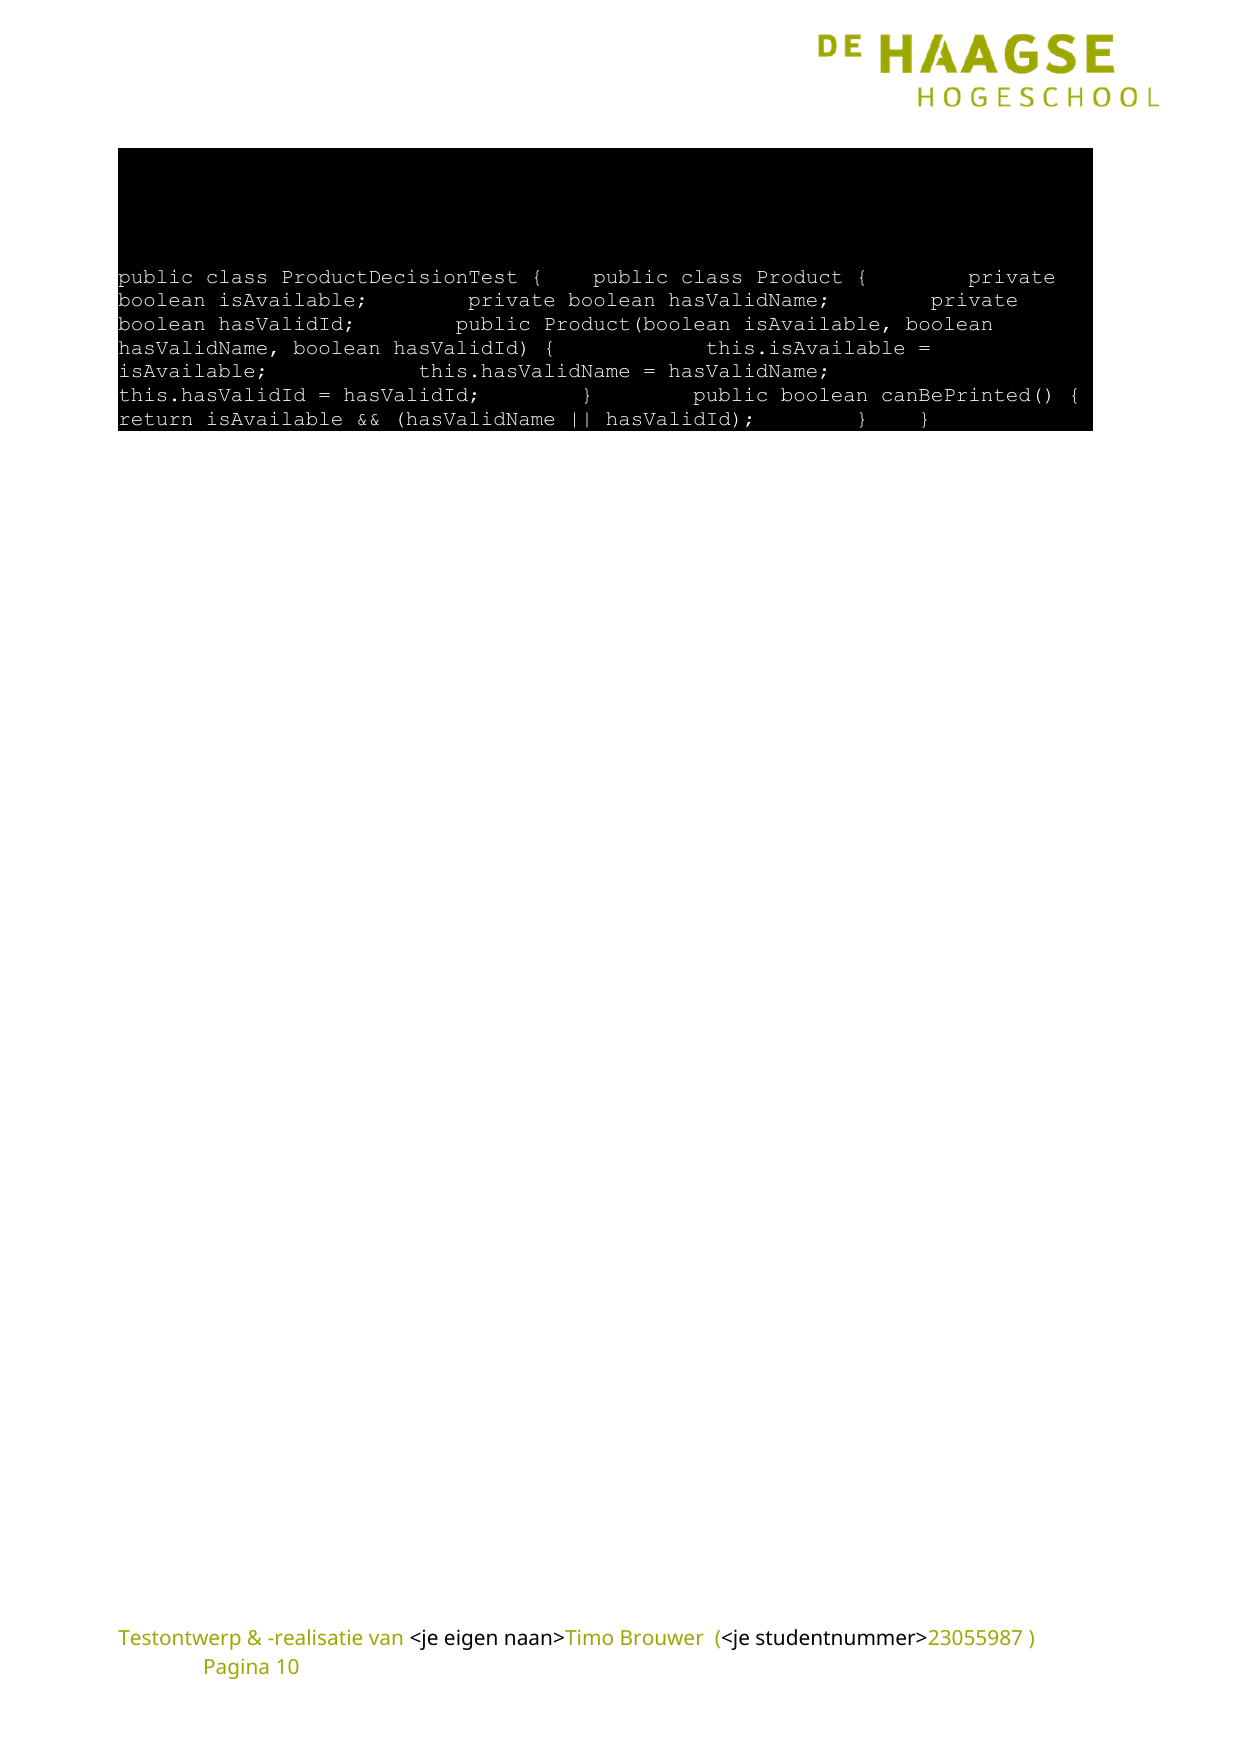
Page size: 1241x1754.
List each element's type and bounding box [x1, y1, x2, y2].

picture [797, 13, 1180, 127]
